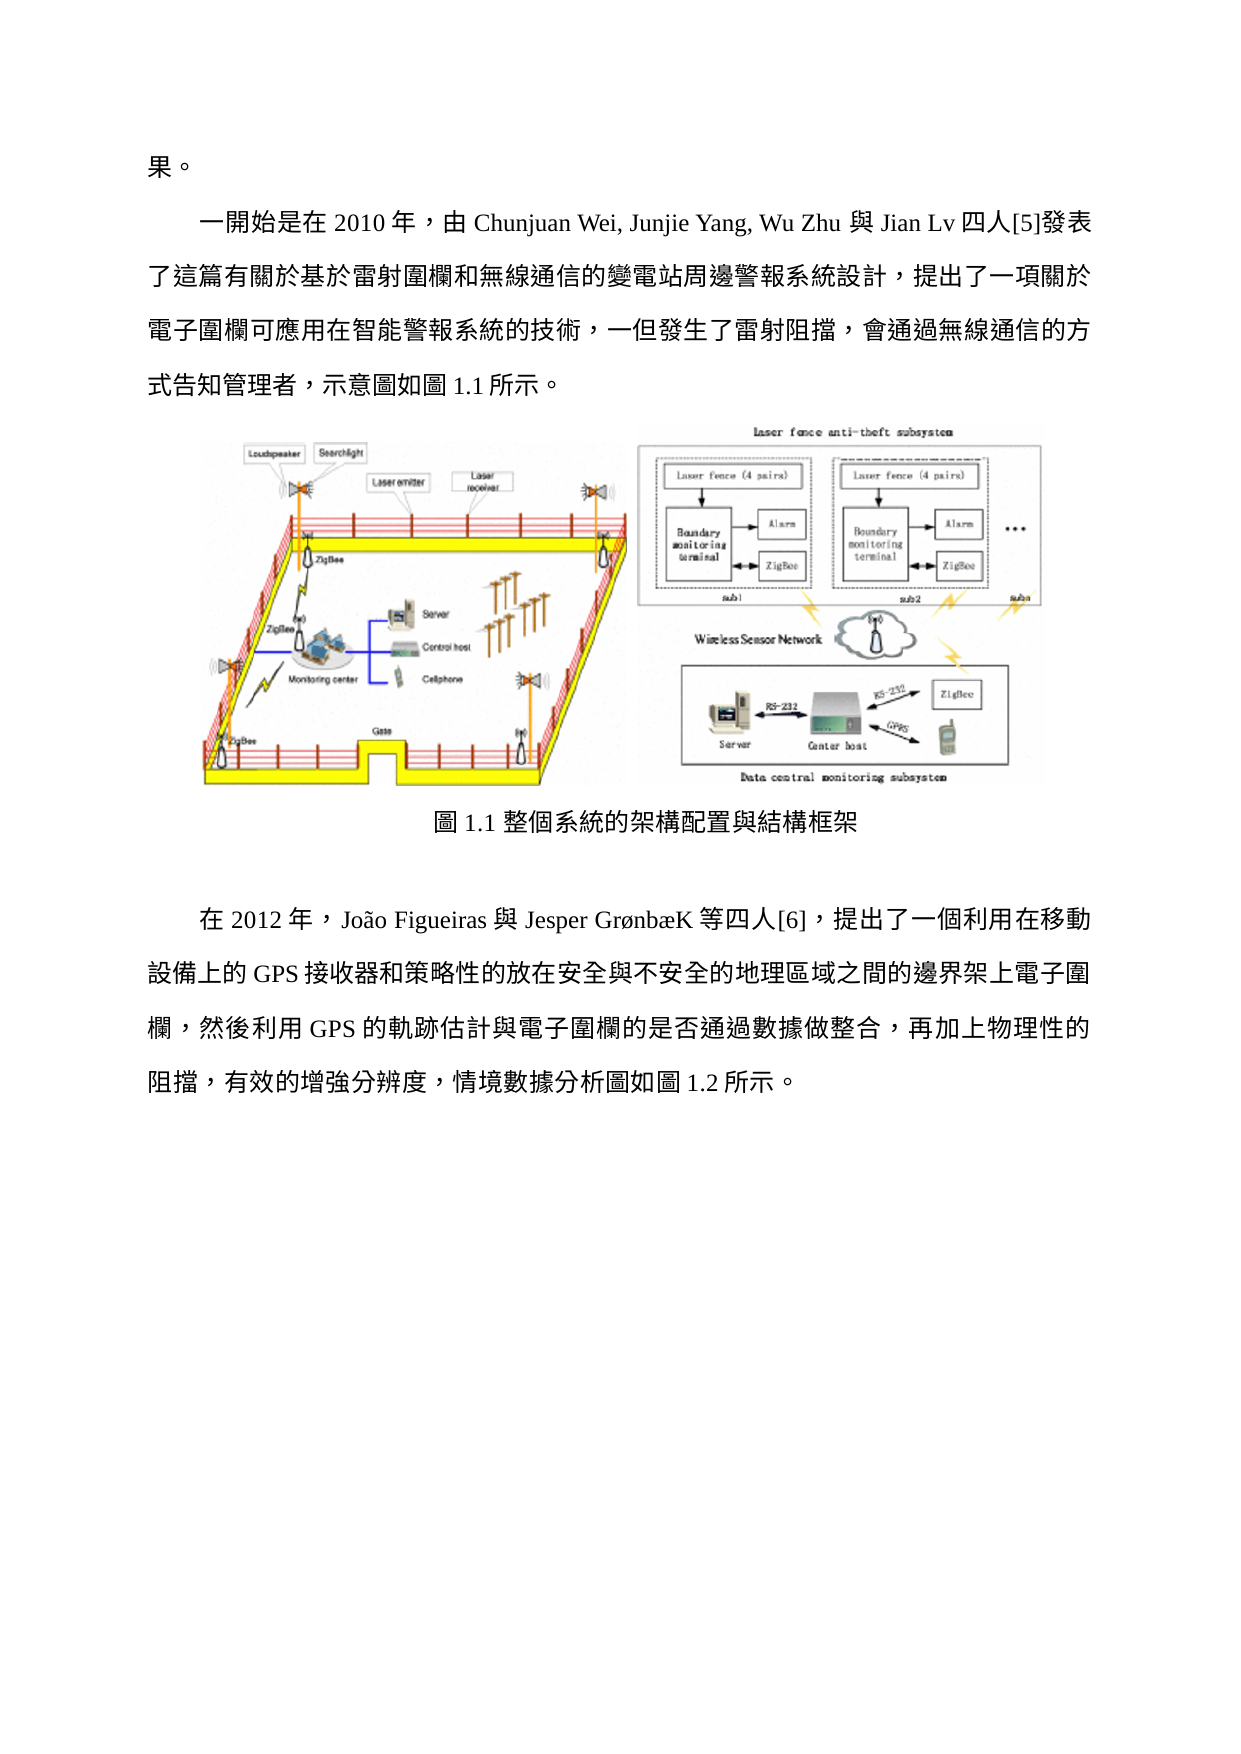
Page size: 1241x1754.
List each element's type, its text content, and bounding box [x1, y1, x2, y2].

picture [199, 419, 1047, 788]
text 在2012年，João Figueiras 與 Jesper GrønbæK 等四人[6]，提出了一個利用在移動設備上的GPS接收器和策略性的放在安全與不安全的地理區域之間的邊界架上電子圍欄，然後利用GPS的軌跡估計與電子圍欄的是否通過數據做整合，再加上物理性的阻擋，有效的增強分辨度，情境數據分析圖如圖1.2所示。 [148, 899, 1092, 1099]
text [148, 148, 1092, 184]
text 圖1.1 整個系統的架構配置與結構框架 [148, 802, 1092, 838]
text 一開始是在2010年，由Chunjuan Wei, Junjie Yang, Wu Zhu 與 Jian Lv四人[5]發表了這篇有關於基於雷射圍欄和無線通信的變電站周邊警報系統設計，提出了一項關於電子圍欄可應用在智能警報系統的技術，一但發生了雷射阻擋，會通過無線通信的方式告知管理者，示意圖如圖1.1所示。 [148, 202, 1092, 401]
